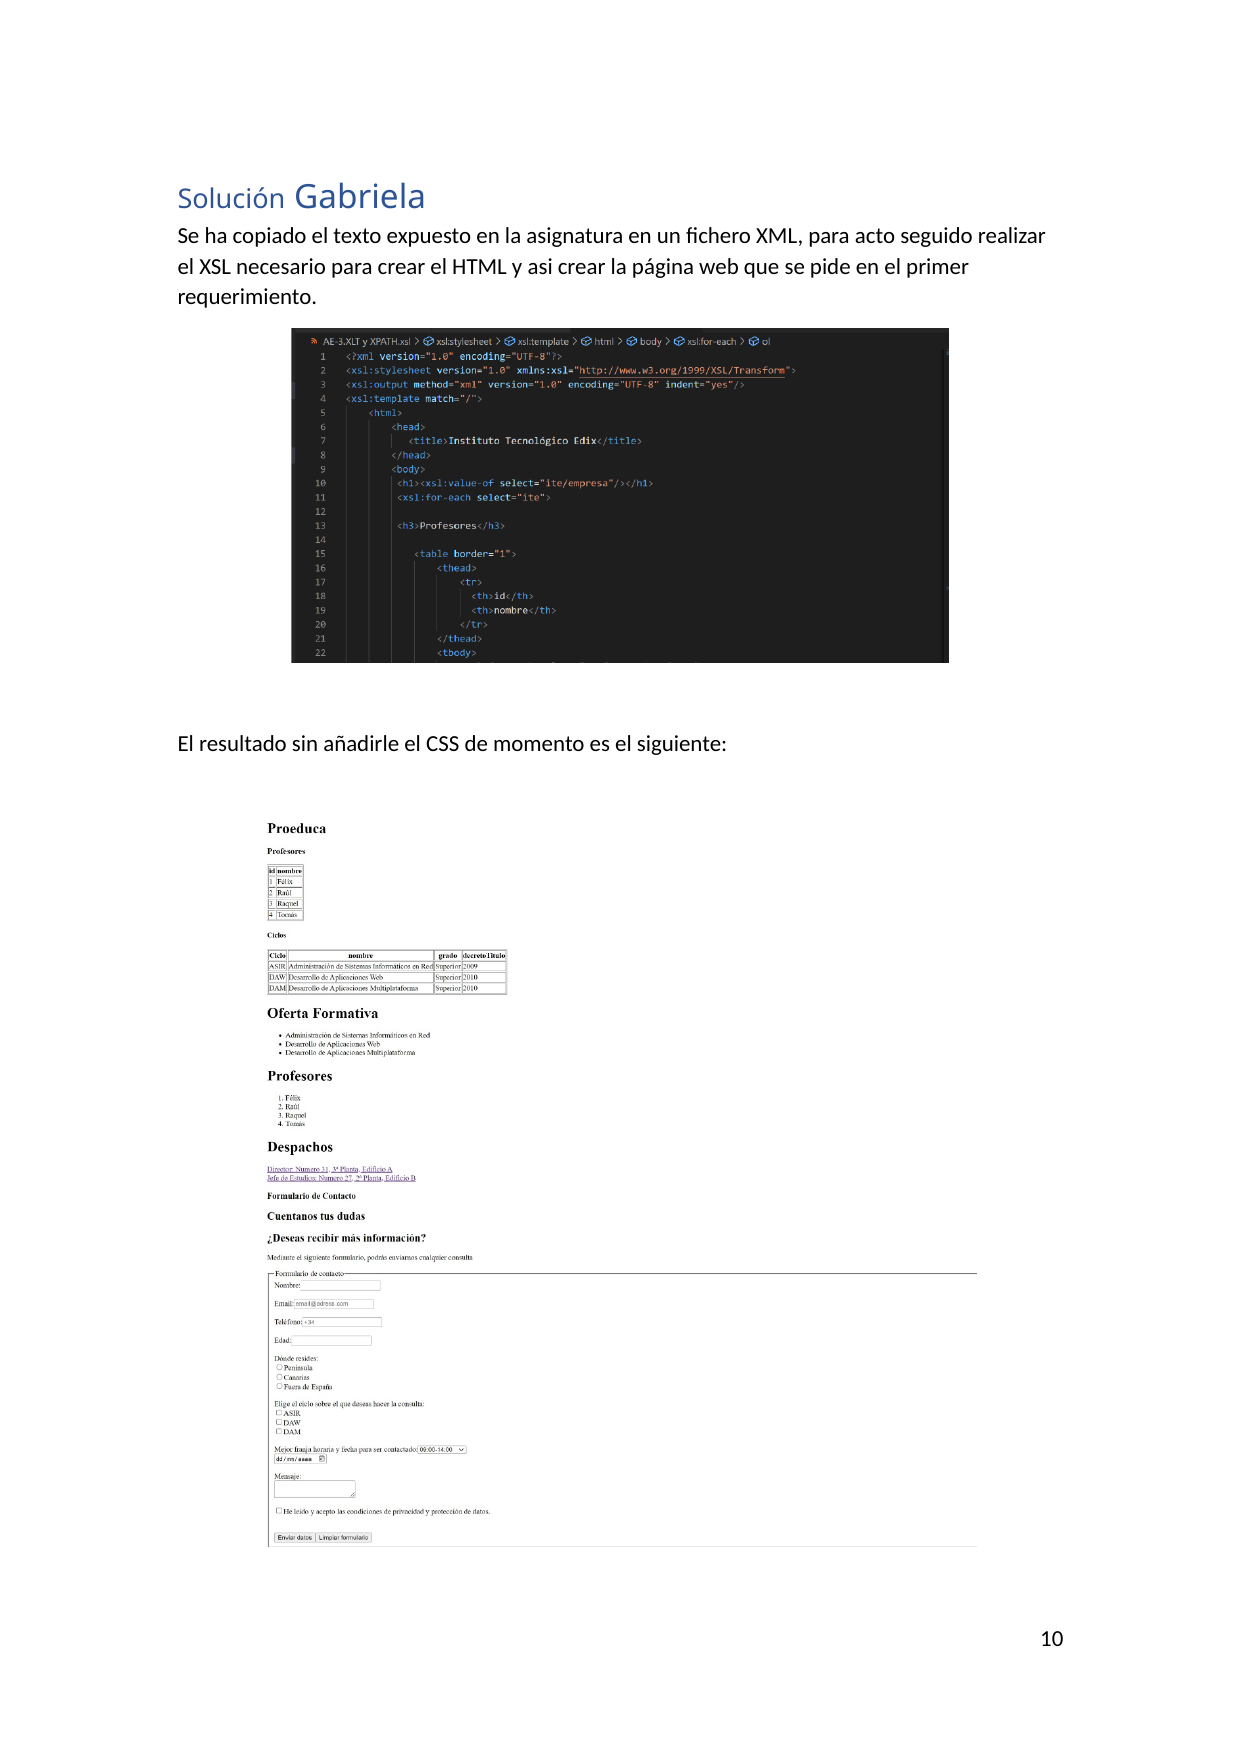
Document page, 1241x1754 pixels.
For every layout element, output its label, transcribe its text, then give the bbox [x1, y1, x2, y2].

picture [263, 822, 977, 1547]
picture [291, 328, 949, 663]
text Se ha copiado el texto expuesto en la asignatura en un fichero XML, para acto seguido realizar el XSL necesario para crear el HTML y asi crear la página web que se pide en el primer requerimiento. [177, 222, 1063, 310]
subtitle Solución Gabriela [177, 173, 1063, 218]
text El resultado sin añadirle el CSS de momento es el siguiente: [177, 729, 1063, 757]
